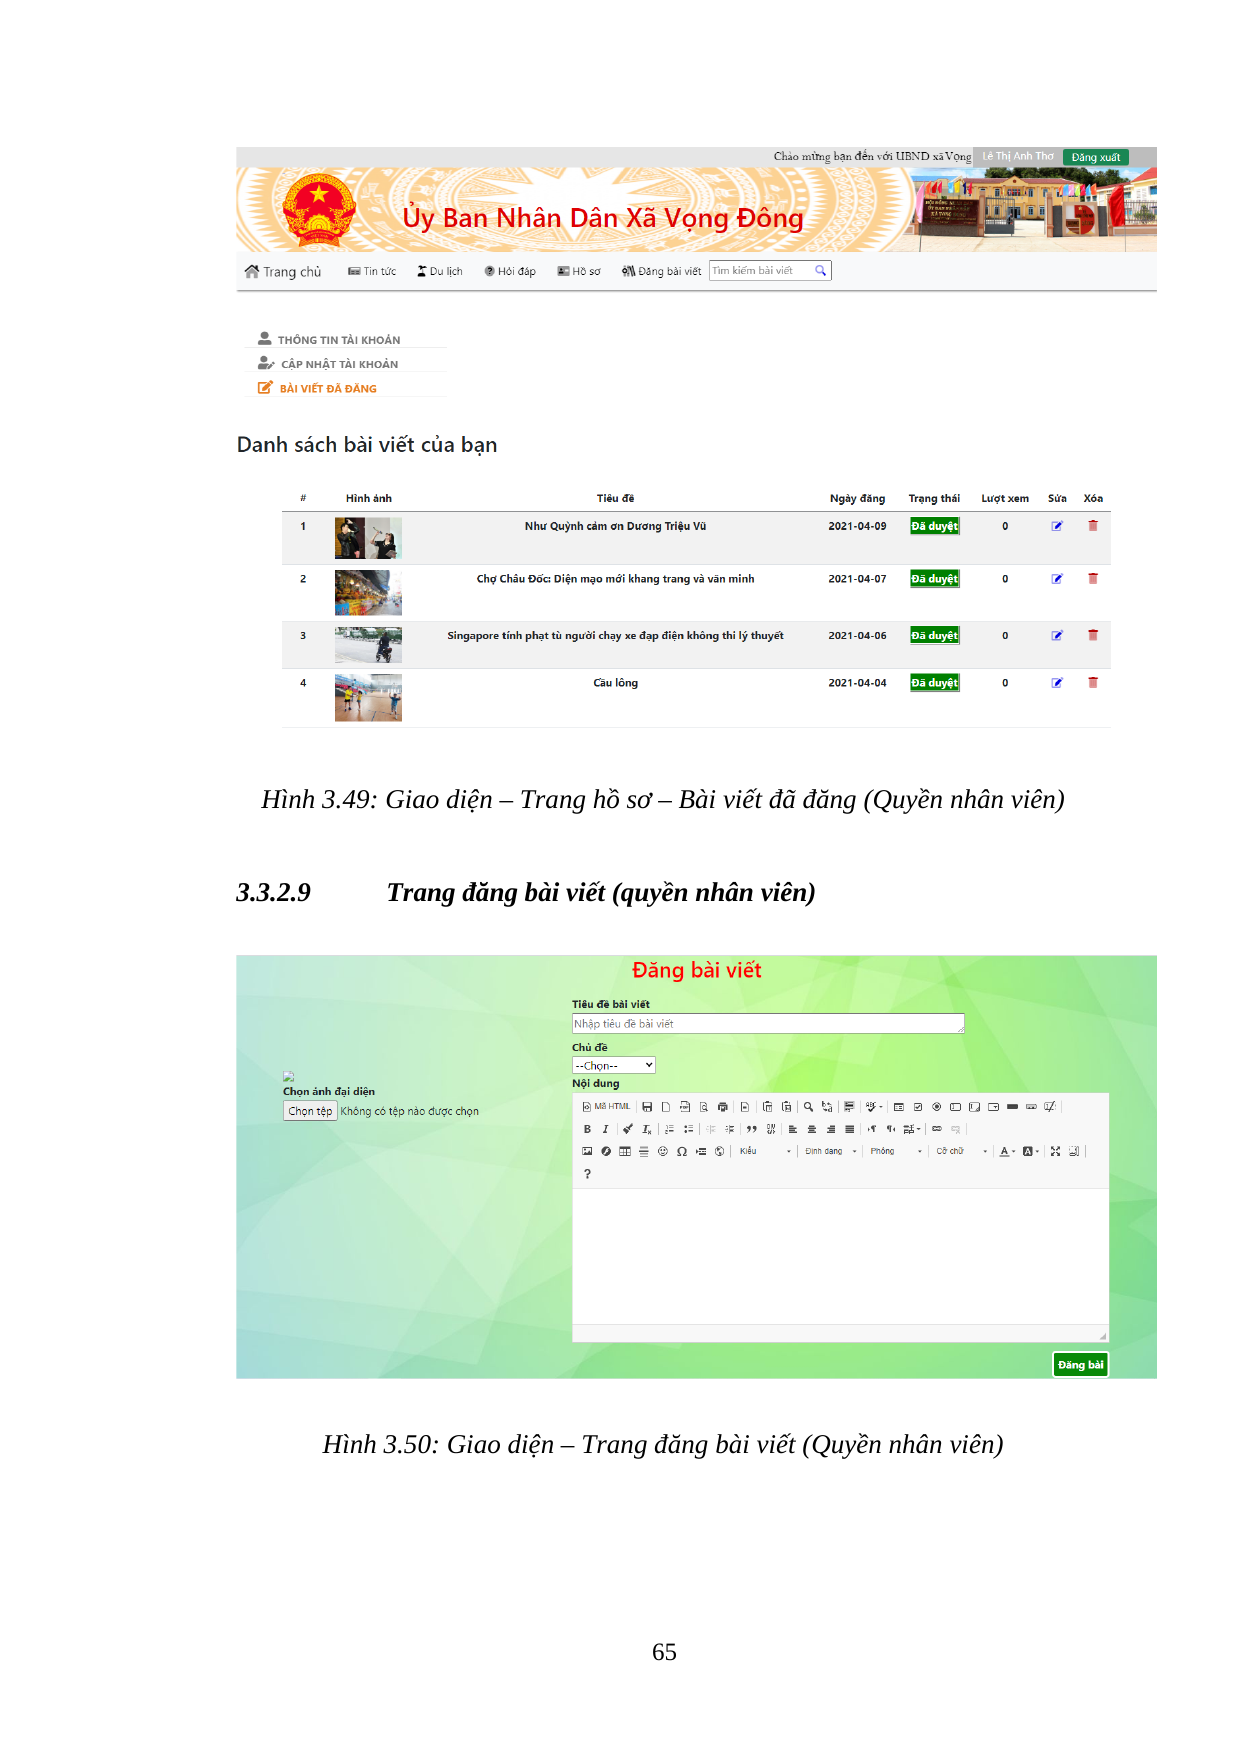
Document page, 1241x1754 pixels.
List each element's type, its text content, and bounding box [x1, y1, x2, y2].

text Hình 3.50: Giao diện – Trang đăng bài viết (Quyền nhân viên) [236, 1428, 1092, 1459]
subtitle Trang đăng bài viết (quyền nhân viên) [236, 876, 1092, 907]
picture [236, 147, 1157, 734]
text Hình 3.49: Giao diện – Trang hồ sơ – Bài viết đã đăng (Quyền nhân viên) [236, 783, 1092, 814]
